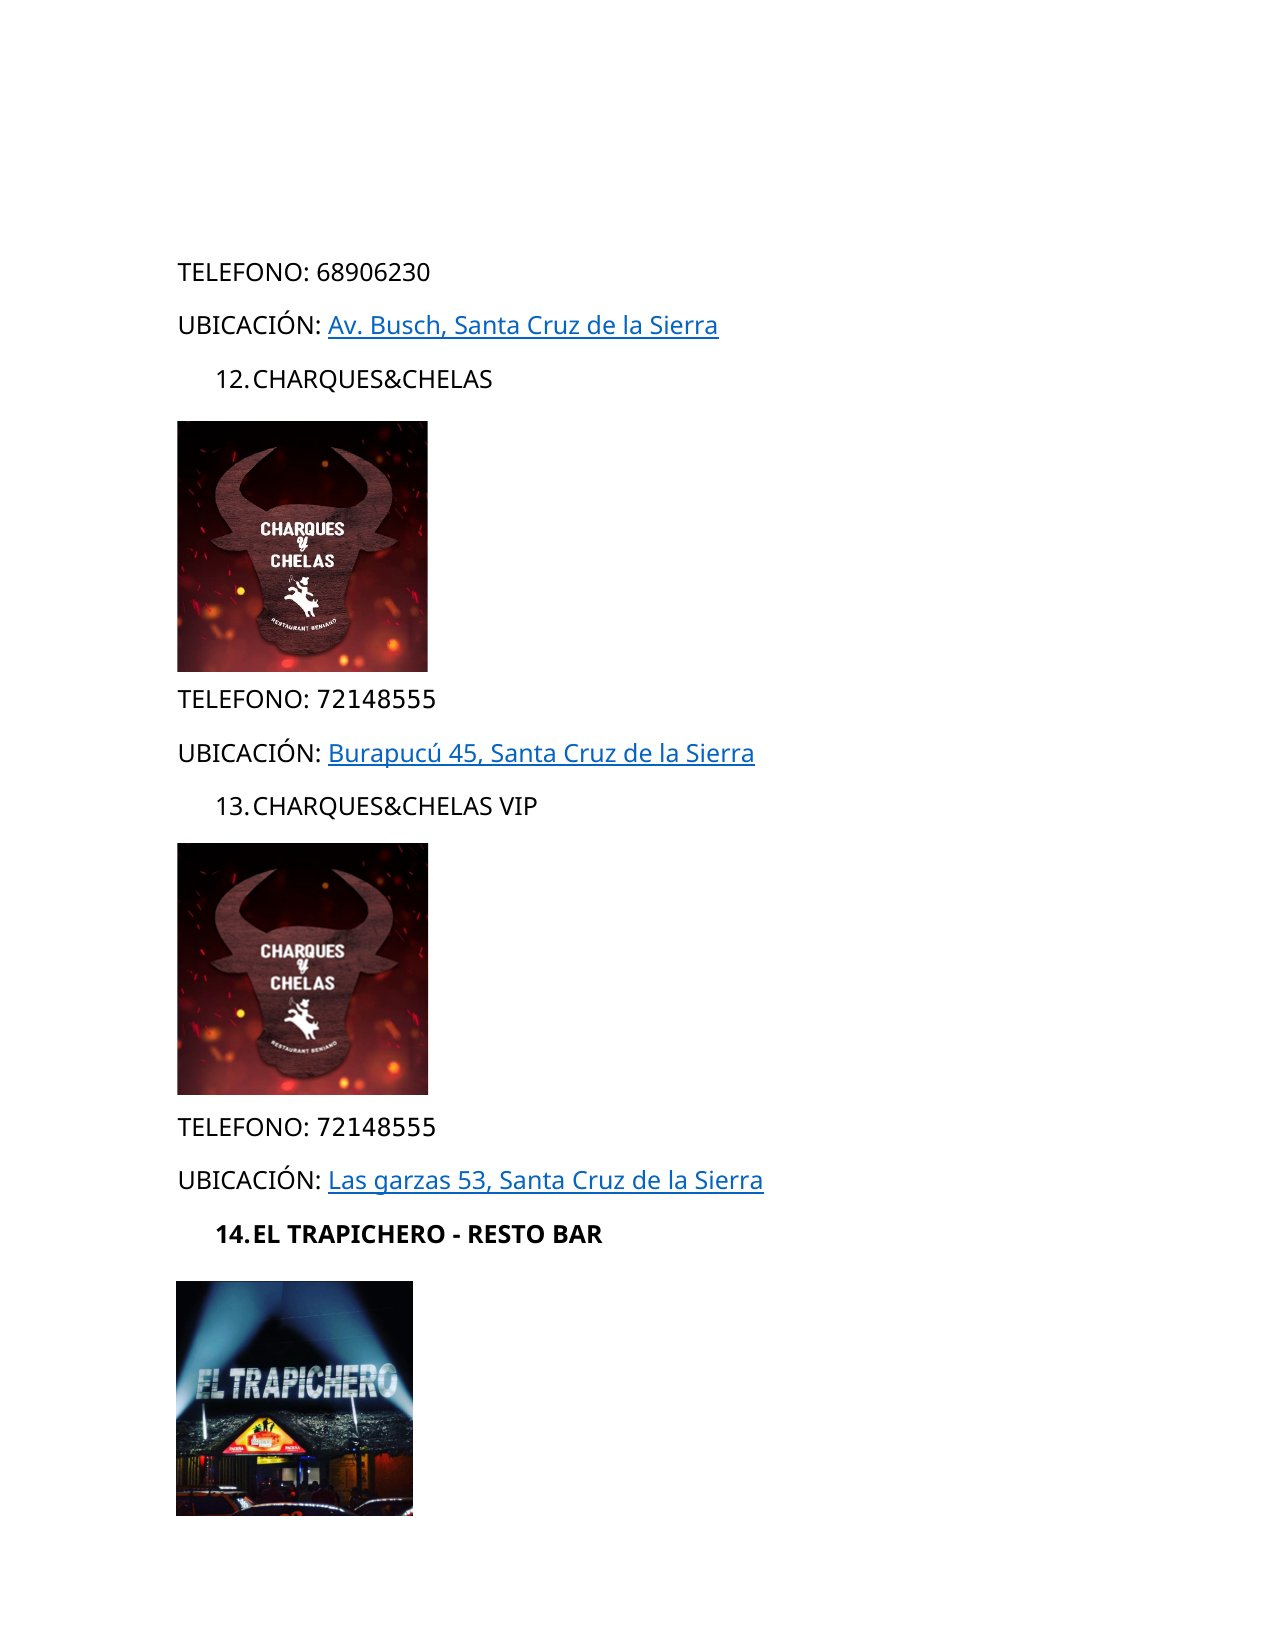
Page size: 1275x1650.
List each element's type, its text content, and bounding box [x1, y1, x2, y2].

text UBICACIÓN: Las garzas 53, Santa Cruz de la Sierra [177, 1163, 1098, 1197]
text UBICACIÓN: Burapucú 45, Santa Cruz de la Sierra [177, 735, 1098, 769]
list CHARQUES&CHELAS VIP [215, 789, 1098, 823]
list CHARQUES&CHELAS [215, 361, 1098, 395]
text TELEFONO: 68906230 [177, 254, 1098, 288]
picture [177, 421, 428, 672]
text UBICACIÓN: Av. Busch, Santa Cruz de la Sierra [177, 308, 1098, 342]
text TELEFONO: 𝟽𝟸𝟷𝟺𝟾𝟻𝟻𝟻 [177, 682, 1098, 716]
list EL TRAPICHERO - RESTO BAR [215, 1216, 1098, 1250]
picture [176, 1281, 413, 1516]
picture [177, 843, 429, 1095]
text TELEFONO: 𝟽𝟸𝟷𝟺𝟾𝟻𝟻𝟻 [177, 1109, 1098, 1143]
